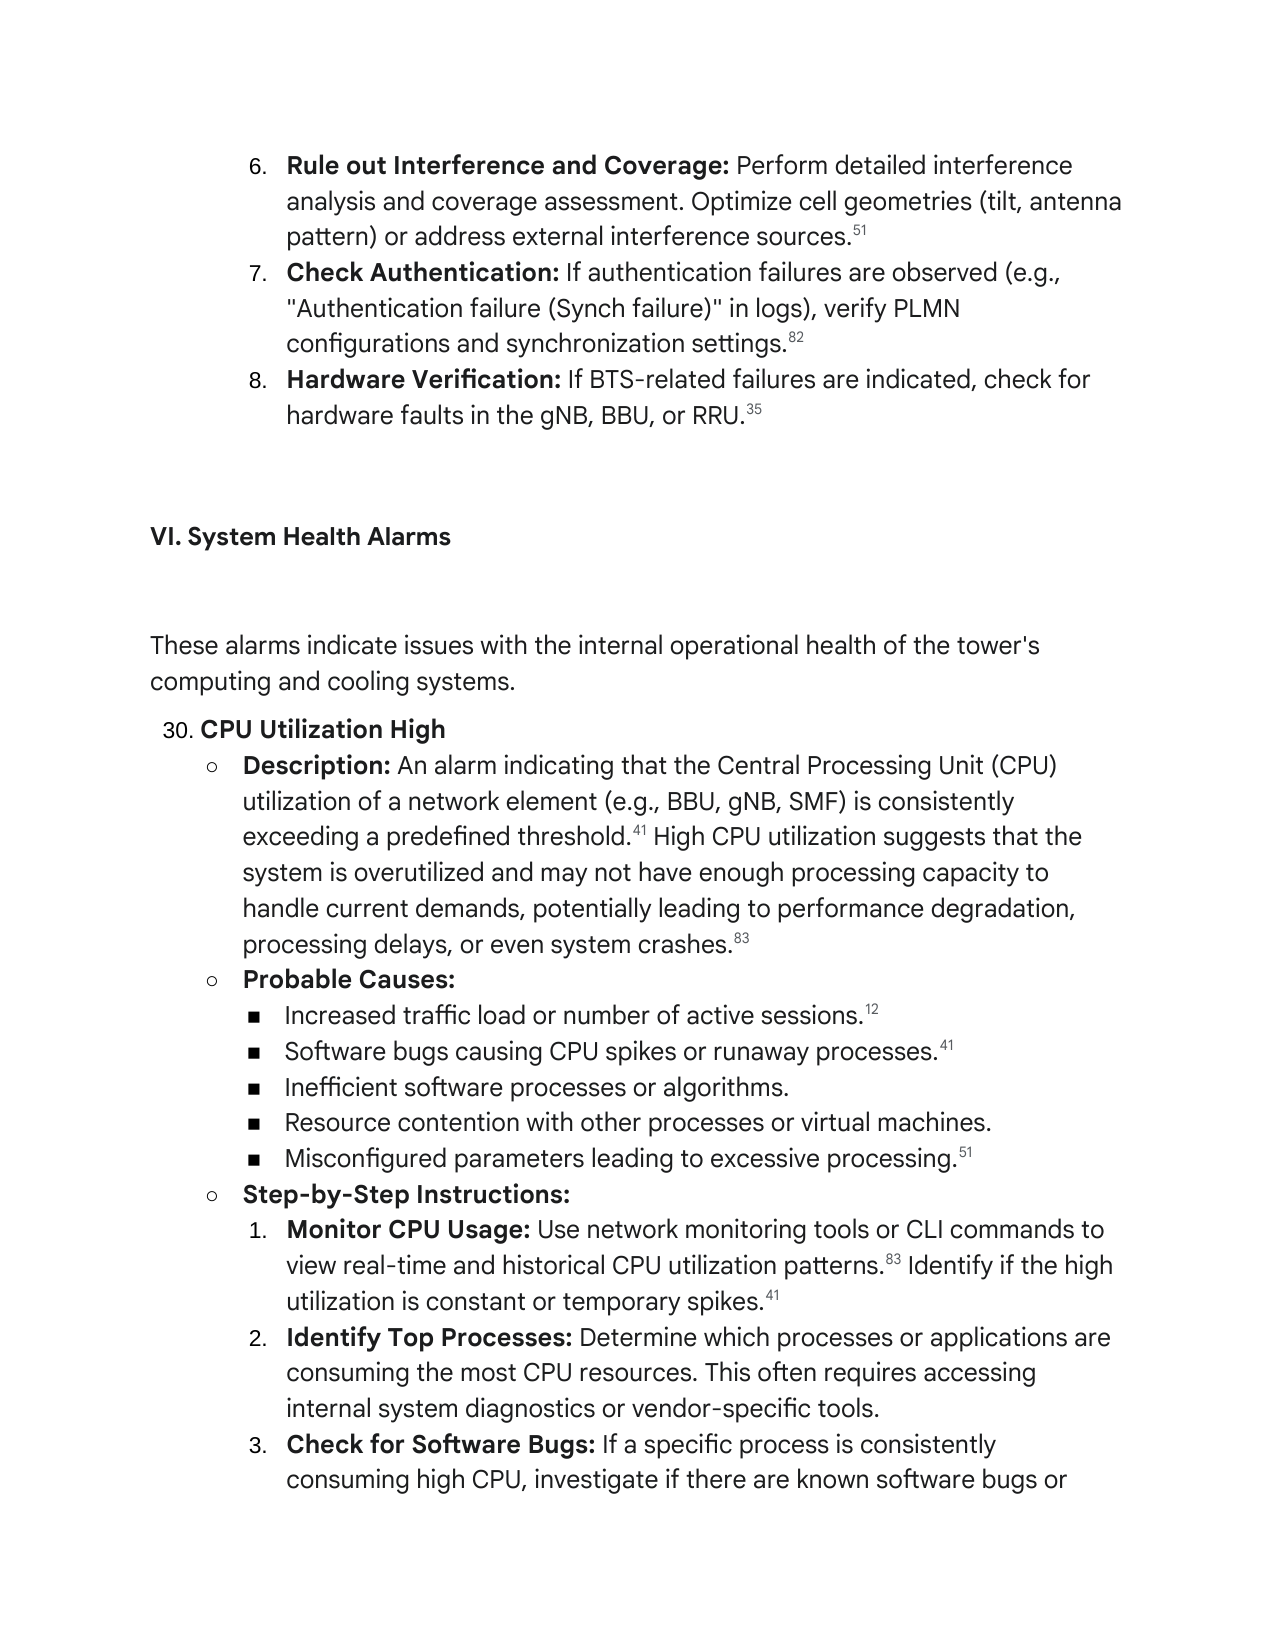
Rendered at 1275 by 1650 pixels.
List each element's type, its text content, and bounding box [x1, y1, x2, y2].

list Resource contention with other processes or virtual machines. [247, 1107, 1125, 1139]
list Identify Top Processes: Determine which processes or applications are consuming the most CPU resources. This often requires accessing internal system diagnostics or vendor-specific tools. [248, 1322, 1125, 1425]
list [248, 1429, 1125, 1496]
list Hardware Verification: If BTS-related failures are indicated, check for hardware faults in the gNB, BBU, or RRU.35 [248, 364, 1125, 431]
list CPU Utilization High [162, 714, 1125, 746]
list Software bugs causing CPU spikes or runaway processes.41 [247, 1036, 1125, 1067]
list Description: An alarm indicating that the Central Processing Unit (CPU) utilization of a network element (e.g., BBU, gNB, SMF) is consistently exceeding a predefined threshold.41 High CPU utilization suggests that the system is overutilized and may not have enough processing capacity to handle current demands, potentially leading to performance degradation, processing delays, or even system crashes.83 [205, 750, 1125, 960]
list Check Authentication: If authentication failures are observed (e.g., "Authentication failure (Synch failure)" in logs), verify PLMN configurations and synchronization settings.82 [248, 257, 1125, 360]
text These alarms indicate issues with the internal operational health of the tower's computing and cooling systems. [150, 631, 1125, 698]
subtitle VI. System Health Alarms [150, 522, 1125, 553]
list Step-by-Step Instructions: [205, 1179, 1125, 1210]
list Rule out Interference and Coverage: Perform detailed interference analysis and coverage assessment. Optimize cell geometries (tilt, antenna pattern) or address external interference sources.51 [248, 150, 1125, 253]
list Increased traffic load or number of active sessions.12 [247, 1000, 1125, 1032]
list Inefficient software processes or algorithms. [247, 1072, 1125, 1103]
list Misconfigured parameters leading to excessive processing.51 [247, 1143, 1125, 1174]
list Monitor CPU Usage: Use network monitoring tools or CLI commands to view real-time and historical CPU utilization patterns.83 Identify if the high utilization is constant or temporary spikes.41 [248, 1215, 1125, 1317]
list Probable Causes: [205, 964, 1125, 996]
